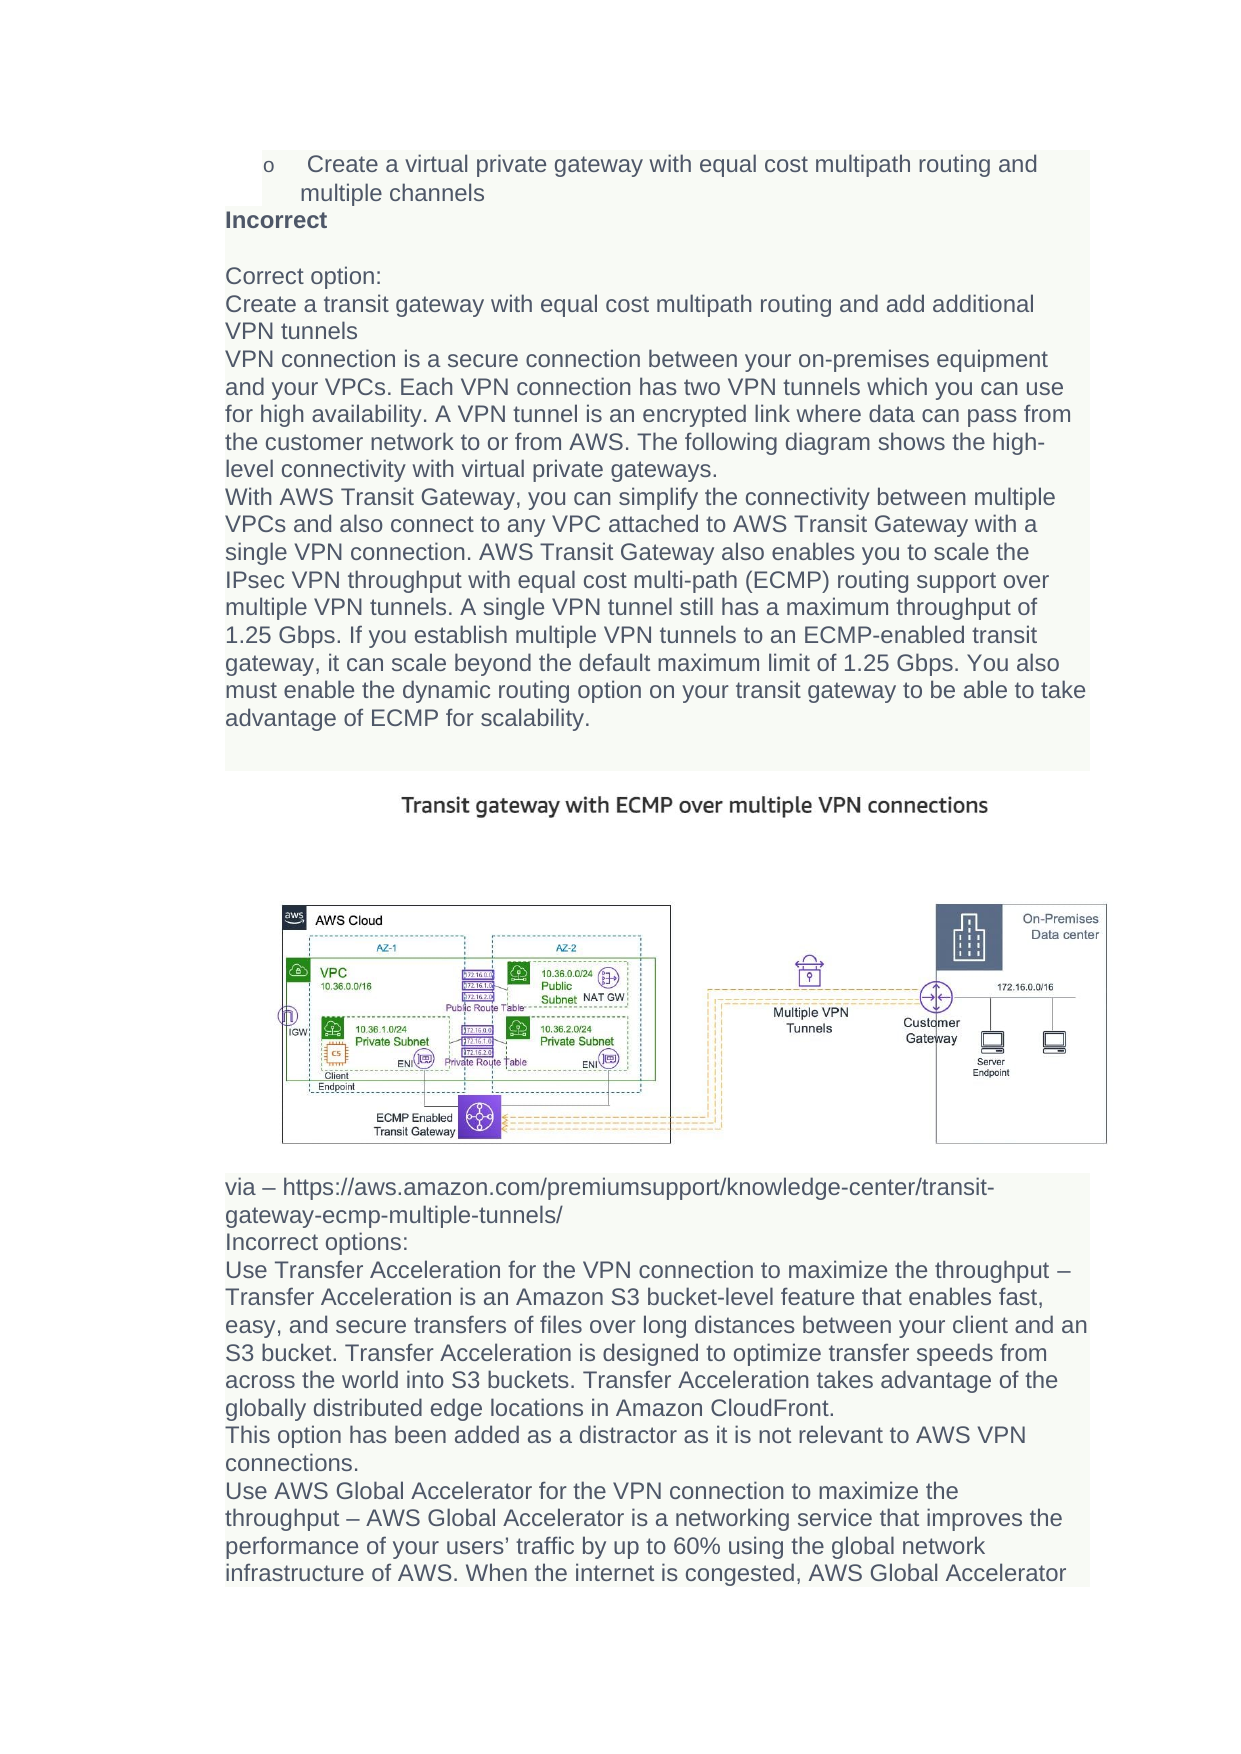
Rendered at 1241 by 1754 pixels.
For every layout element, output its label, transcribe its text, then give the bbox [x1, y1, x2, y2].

text Correct option: Create a transit gateway with equal cost multipath routing and add additional VPN tunnels VPN connection is a secure connection between your on-premises equipment and your VPCs. Each VPN connection has two VPN tunnels which you can use for high availability. A VPN tunnel is an encrypted link where data can pass from the customer network to or from AWS. The following diagram shows the high-level connectivity with virtual private gateways. With AWS Transit Gateway, you can simplify the connectivity between multiple VPCs and also connect to any VPC attached to AWS Transit Gateway with a single VPN connection. AWS Transit Gateway also enables you to scale the IPsec VPN throughput with equal cost multi-path (ECMP) routing support over multiple VPN tunnels. A single VPN tunnel still has a maximum throughput of 1.25 Gbps. If you establish multiple VPN tunnels to an ECMP-enabled transit gateway, it can scale beyond the default maximum limit of 1.25 Gbps. You also must enable the dynamic routing option on your transit gateway to be able to take advantage of ECMP for scalability. [225, 262, 1090, 731]
text Incorrect [225, 206, 1090, 262]
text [225, 1173, 1090, 1587]
list Create a virtual private gateway with equal cost multipath routing and multiple channels [262, 150, 1090, 206]
picture [225, 771, 1166, 1173]
